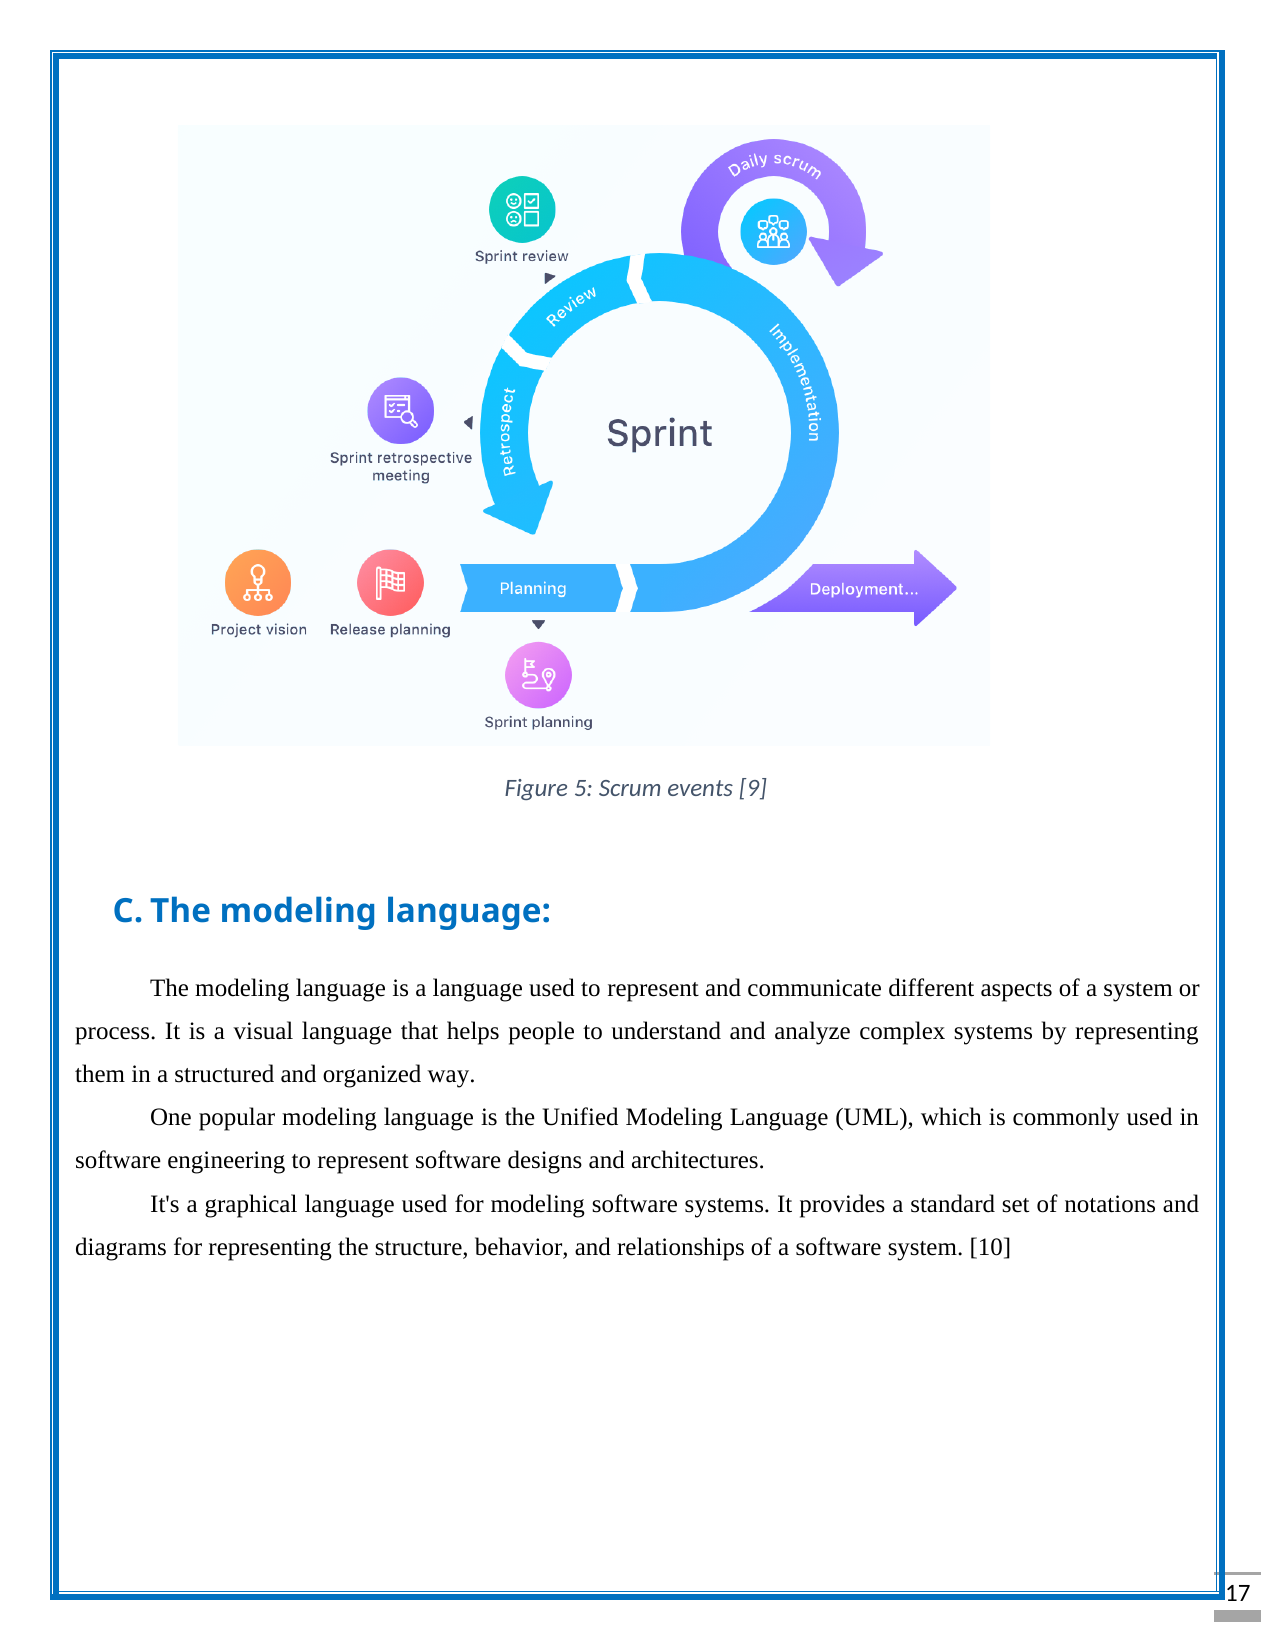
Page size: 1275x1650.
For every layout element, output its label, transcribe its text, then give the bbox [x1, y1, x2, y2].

subtitle The modeling language: [82, 887, 1200, 932]
text It's a graphical language used for modeling software systems. It provides a standard set of notations and diagrams for representing the structure, behavior, and relationships of a software system. [10] [75, 1189, 1200, 1261]
picture [177, 125, 991, 746]
text One popular modeling language is the Unified Modeling Language (UML), which is commonly used in software engineering to represent software designs and architectures. [75, 1102, 1200, 1174]
text The modeling language is a language used to represent and communicate different aspects of a system or process. It is a visual language that helps people to understand and analyze complex systems by representing them in a structured and organized way. [75, 973, 1200, 1088]
